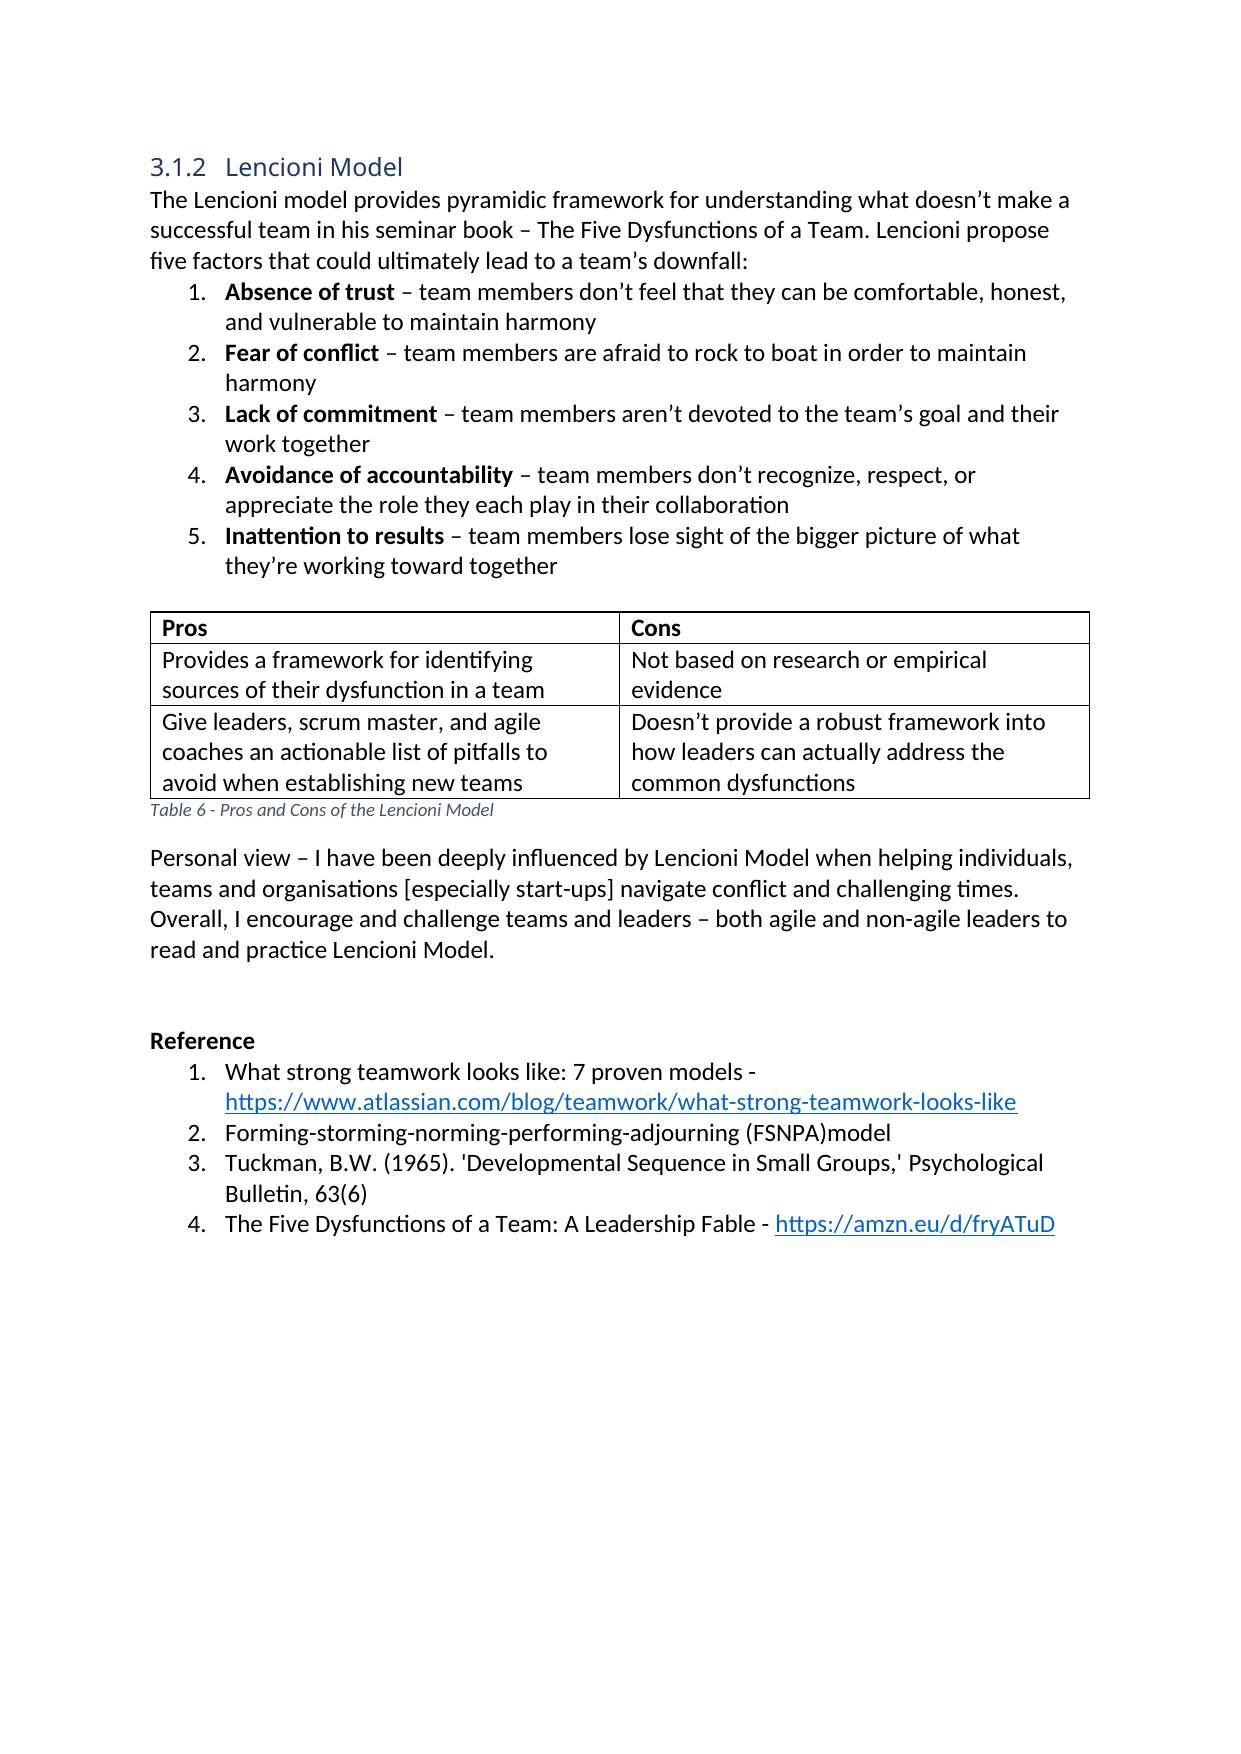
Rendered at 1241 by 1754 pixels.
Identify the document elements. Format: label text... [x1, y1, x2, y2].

list Forming-storming-norming-performing-adjourning (FSNPA)model [187, 1117, 1090, 1148]
list What strong teamwork looks like: 7 proven models - https://www.atlassian.com/blog/teamwork/what-strong-teamwork-looks-like [187, 1056, 1090, 1117]
table_cell Doesn’t provide a robust framework into how leaders can actually address the common dysfunctions [620, 706, 1089, 798]
list Absence of trust – team members don’t feel that they can be comfortable, honest, and vulnerable to maintain harmony [187, 276, 1090, 337]
list Lack of commitment – team members aren’t devoted to the team’s goal and their work together [187, 398, 1090, 459]
text The Lencioni model provides pyramidic framework for understanding what doesn’t make a successful team in his seminar book – The Five Dysfunctions of a Team. Lencioni propose five factors that could ultimately lead to a team’s downfall: [150, 184, 1090, 276]
list The Five Dysfunctions of a Team: A Leadership Fable - https://amzn.eu/d/fryATuD [187, 1209, 1090, 1239]
text Personal view – I have been deeply influenced by Lencioni Model when helping individuals, teams and organisations [especially start-ups] navigate conflict and challenging times. Overall, I encourage and challenge teams and leaders – both agile and non-agile leaders to read and practice Lencioni Model. [150, 842, 1090, 964]
list Avoidance of accountability – team members don’t recognize, respect, or appreciate the role they each play in their collaboration [187, 459, 1090, 520]
subtitle Lencioni Model [150, 150, 1090, 184]
table_header Cons [620, 613, 1089, 643]
list Inattention to results – team members lose sight of the bigger picture of what they’re working toward together [187, 520, 1090, 581]
table_cell Provides a framework for identifying sources of their dysfunction in a team [151, 644, 619, 705]
list Fear of conflict – team members are afraid to rock to boat in order to maintain harmony [187, 337, 1090, 398]
table_cell Not based on research or empirical evidence [620, 644, 1089, 705]
table_cell Give leaders, scrum master, and agile coaches an actionable list of pitfalls to avoid when establishing new teams [151, 706, 619, 798]
table_header Pros [151, 613, 619, 643]
list Tuckman, B.W. (1965). 'Developmental Sequence in Small Groups,' Psychological Bulletin, 63(6) [187, 1148, 1090, 1209]
text Reference [150, 1026, 1090, 1056]
